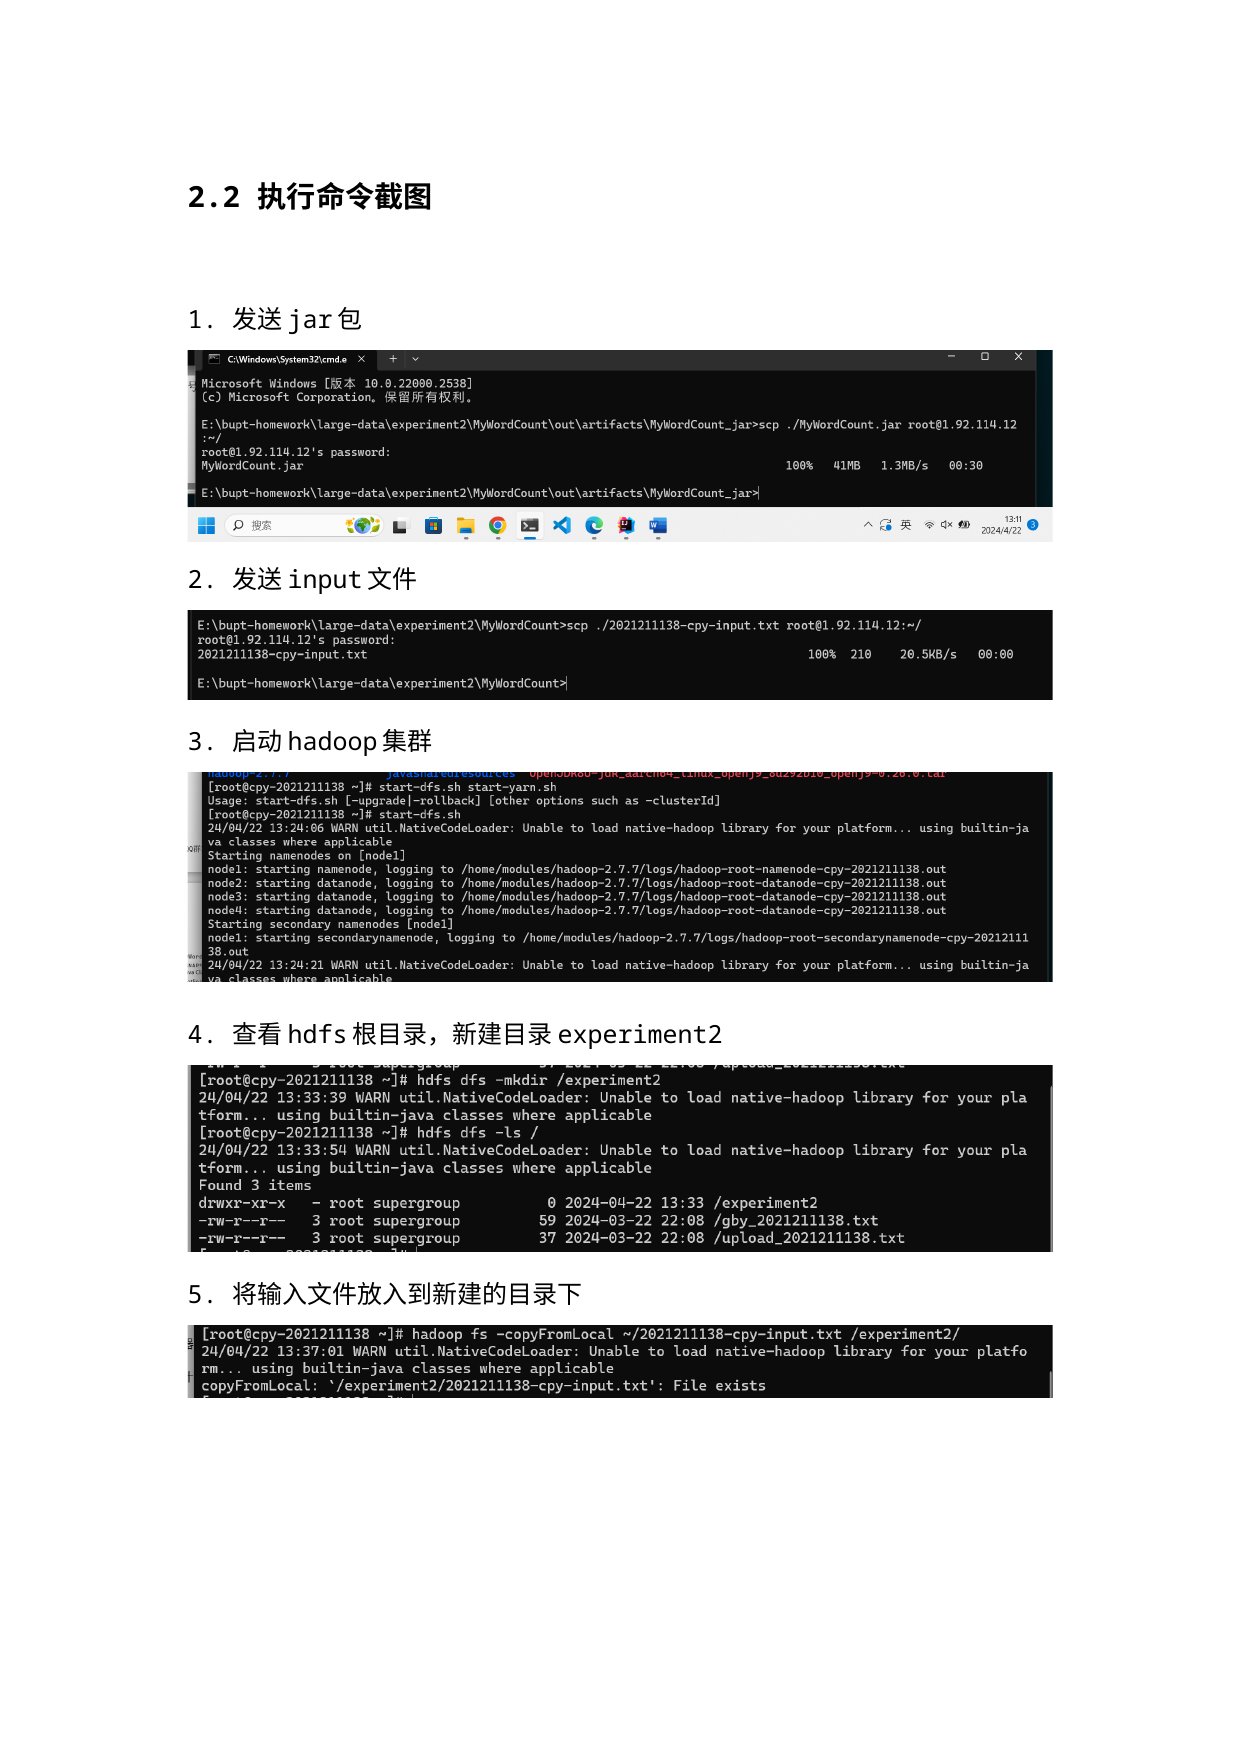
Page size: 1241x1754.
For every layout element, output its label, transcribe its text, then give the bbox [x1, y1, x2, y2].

subtitle 2.2 执行命令截图 [187, 162, 1053, 227]
text 5. 将输入文件放入到新建的目录下 [187, 1260, 1053, 1325]
text 4. 查看hdfs根目录，新建目录experiment2 [187, 1000, 1053, 1065]
picture [187, 1065, 1053, 1252]
picture [187, 1325, 1053, 1398]
picture [187, 772, 1053, 982]
text 1. 发送jar包 [187, 285, 1053, 350]
text 3. 启动hadoop集群 [187, 707, 1053, 772]
picture [187, 350, 1053, 542]
text 2. 发送input文件 [187, 545, 1053, 610]
picture [187, 610, 1053, 700]
